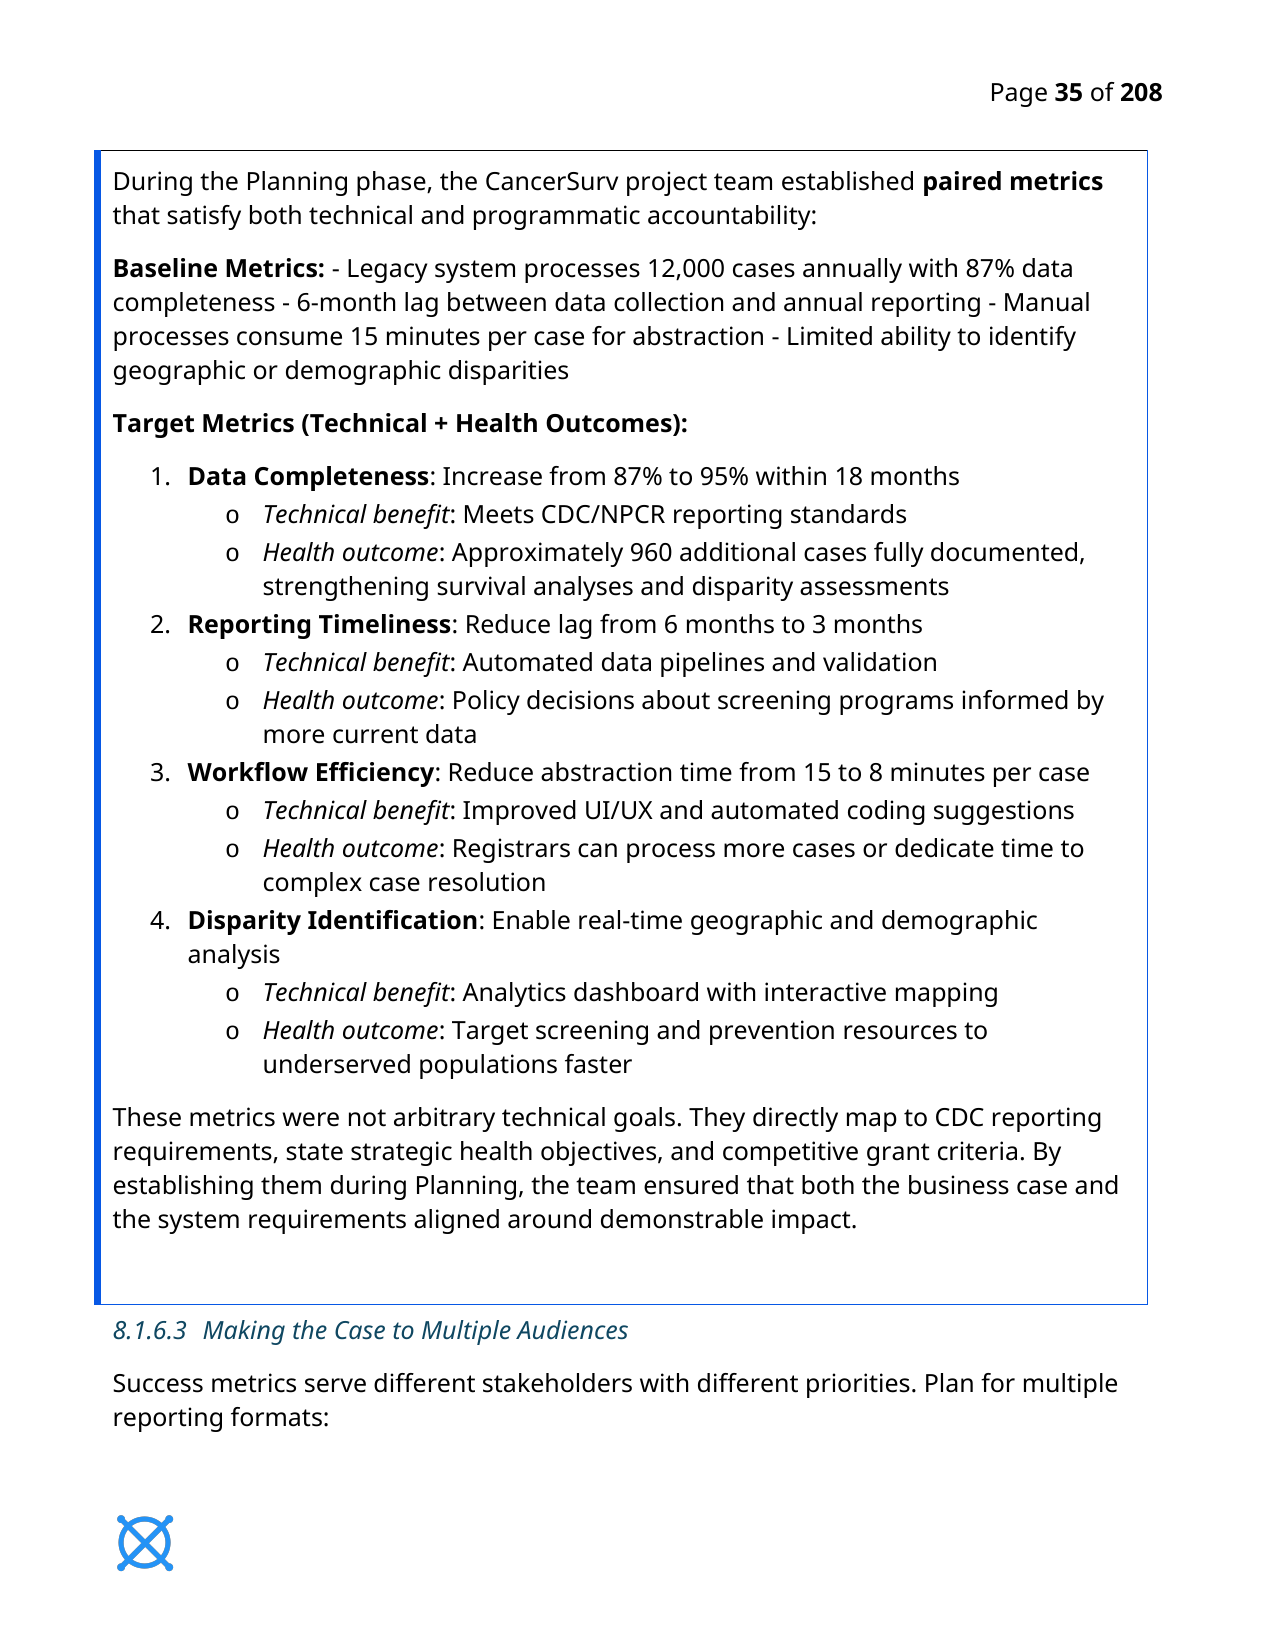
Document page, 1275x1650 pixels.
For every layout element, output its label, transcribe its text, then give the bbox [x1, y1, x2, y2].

subtitle Making the Case to Multiple Audiences [112, 1313, 1162, 1347]
picture [112, 1511, 177, 1575]
text Success metrics serve different stakeholders with different priorities. Plan for multiple reporting formats: [112, 1366, 1162, 1434]
table_cell During the Planning phase, the CancerSurv project team established paired metrics that satisfy both technical and programmatic accountability: Baseline Metrics: - Legacy system processes 12,000 cases annually with 87% data completeness - 6-month lag between data collection and annual reporting - Manual processes consume 15 minutes per case for abstraction - Limited ability to identify geographic or demographic disparities Target Metrics (Technical + Health Outcomes): Data Completeness: Increase from 87% to 95% within 18 months Technical benefit: Meets CDC/NPCR reporting standards Health outcome: Approximately 960 additional cases fully documented, strengthening survival analyses and disparity assessments Reporting Timeliness: Reduce lag from 6 months to 3 months Technical benefit: Automated data pipelines and validation Health outcome: Policy decisions about screening programs informed by more current data Workflow Efficiency: Reduce abstraction time from 15 to 8 minutes per case Technical benefit: Improved UI/UX and automated coding suggestions Health outcome: Registrars can process more cases or dedicate time to complex case resolution Disparity Identification: Enable real-time geographic and demographic analysis Technical benefit: Analytics dashboard with interactive mapping Health outcome: Target screening and prevention resources to underserved populations faster These metrics were not arbitrary technical goals. They directly map to CDC reporting requirements, state strategic health objectives, and competitive grant criteria. By establishing them during Planning, the team ensured that both the business case and the system requirements aligned around demonstrable impact. [101, 151, 1147, 1303]
